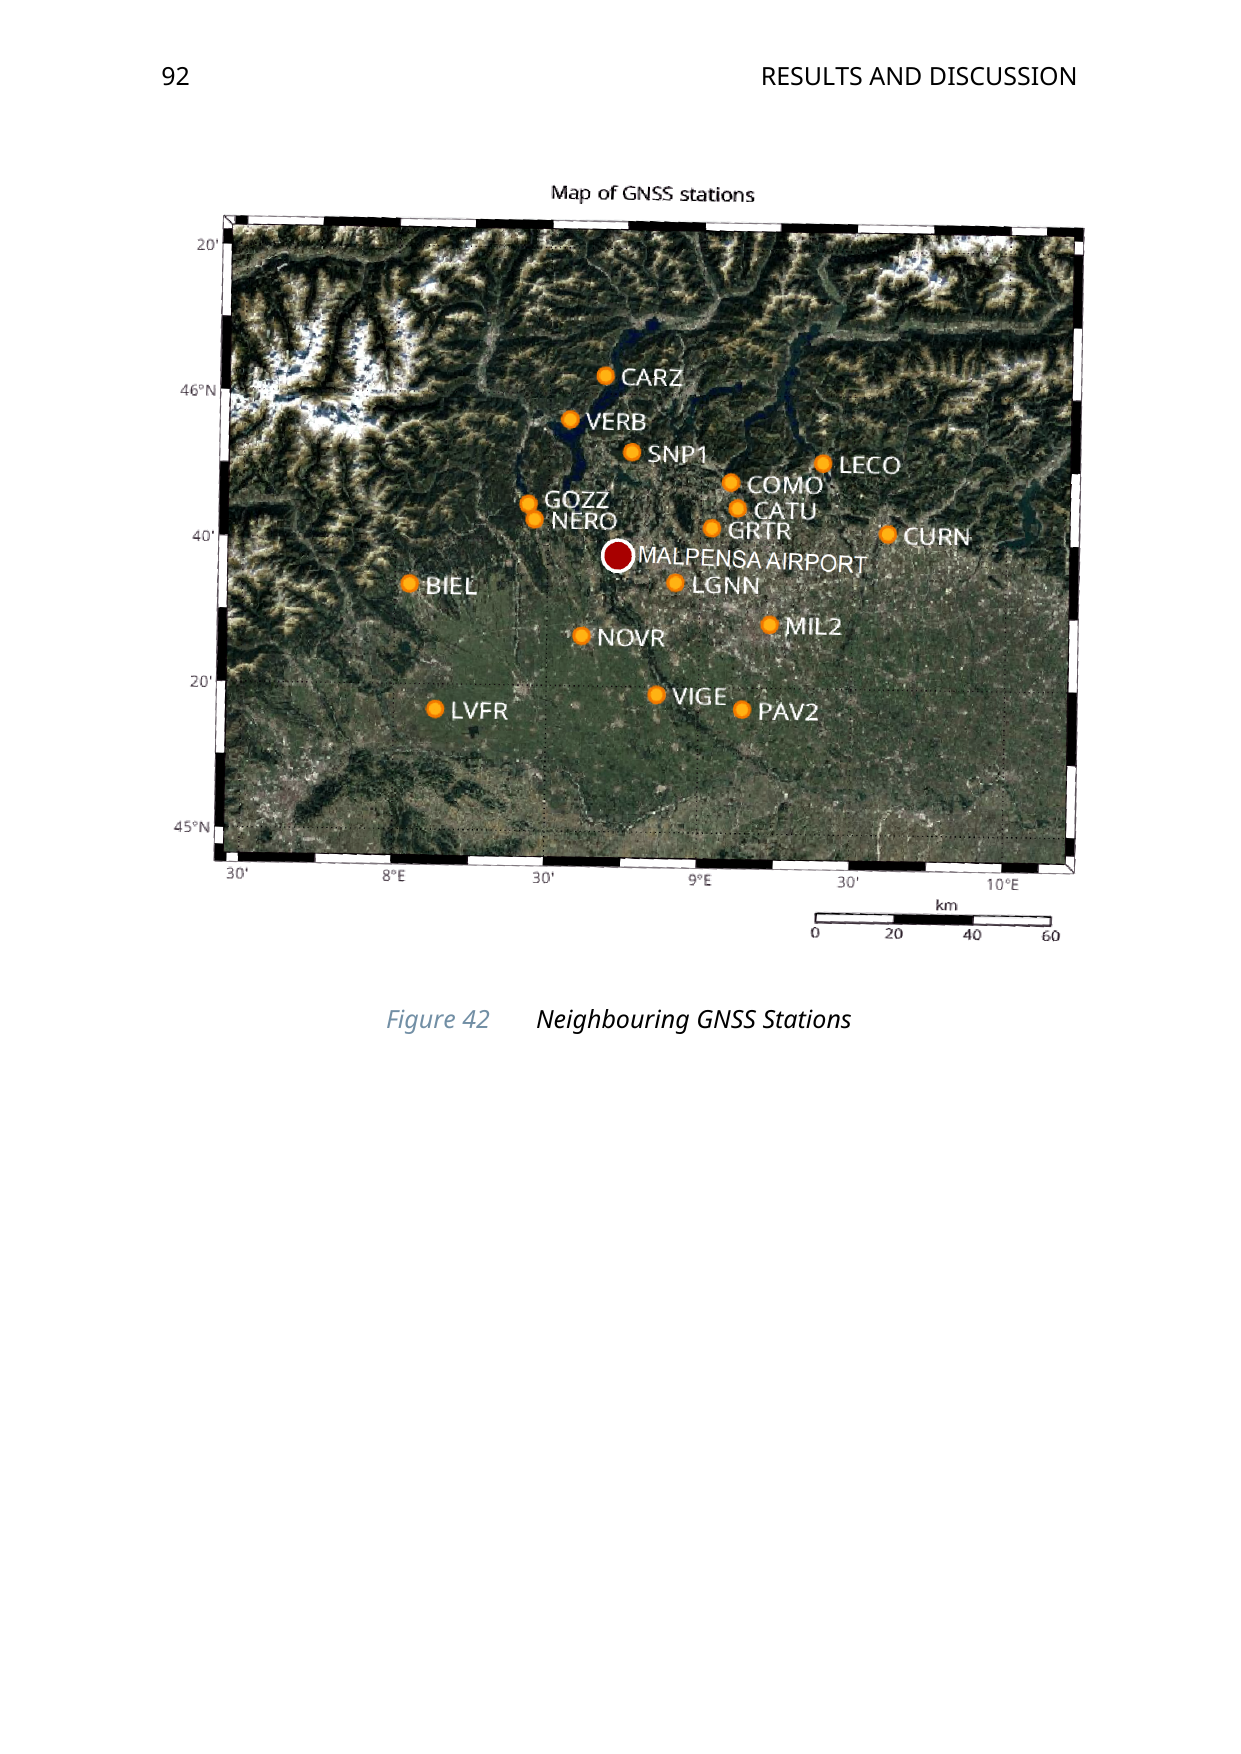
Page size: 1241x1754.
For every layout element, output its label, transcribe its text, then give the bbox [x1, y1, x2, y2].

text Figure 42 Neighbouring GNSS Stations [150, 1002, 1090, 1036]
picture [151, 155, 1119, 968]
